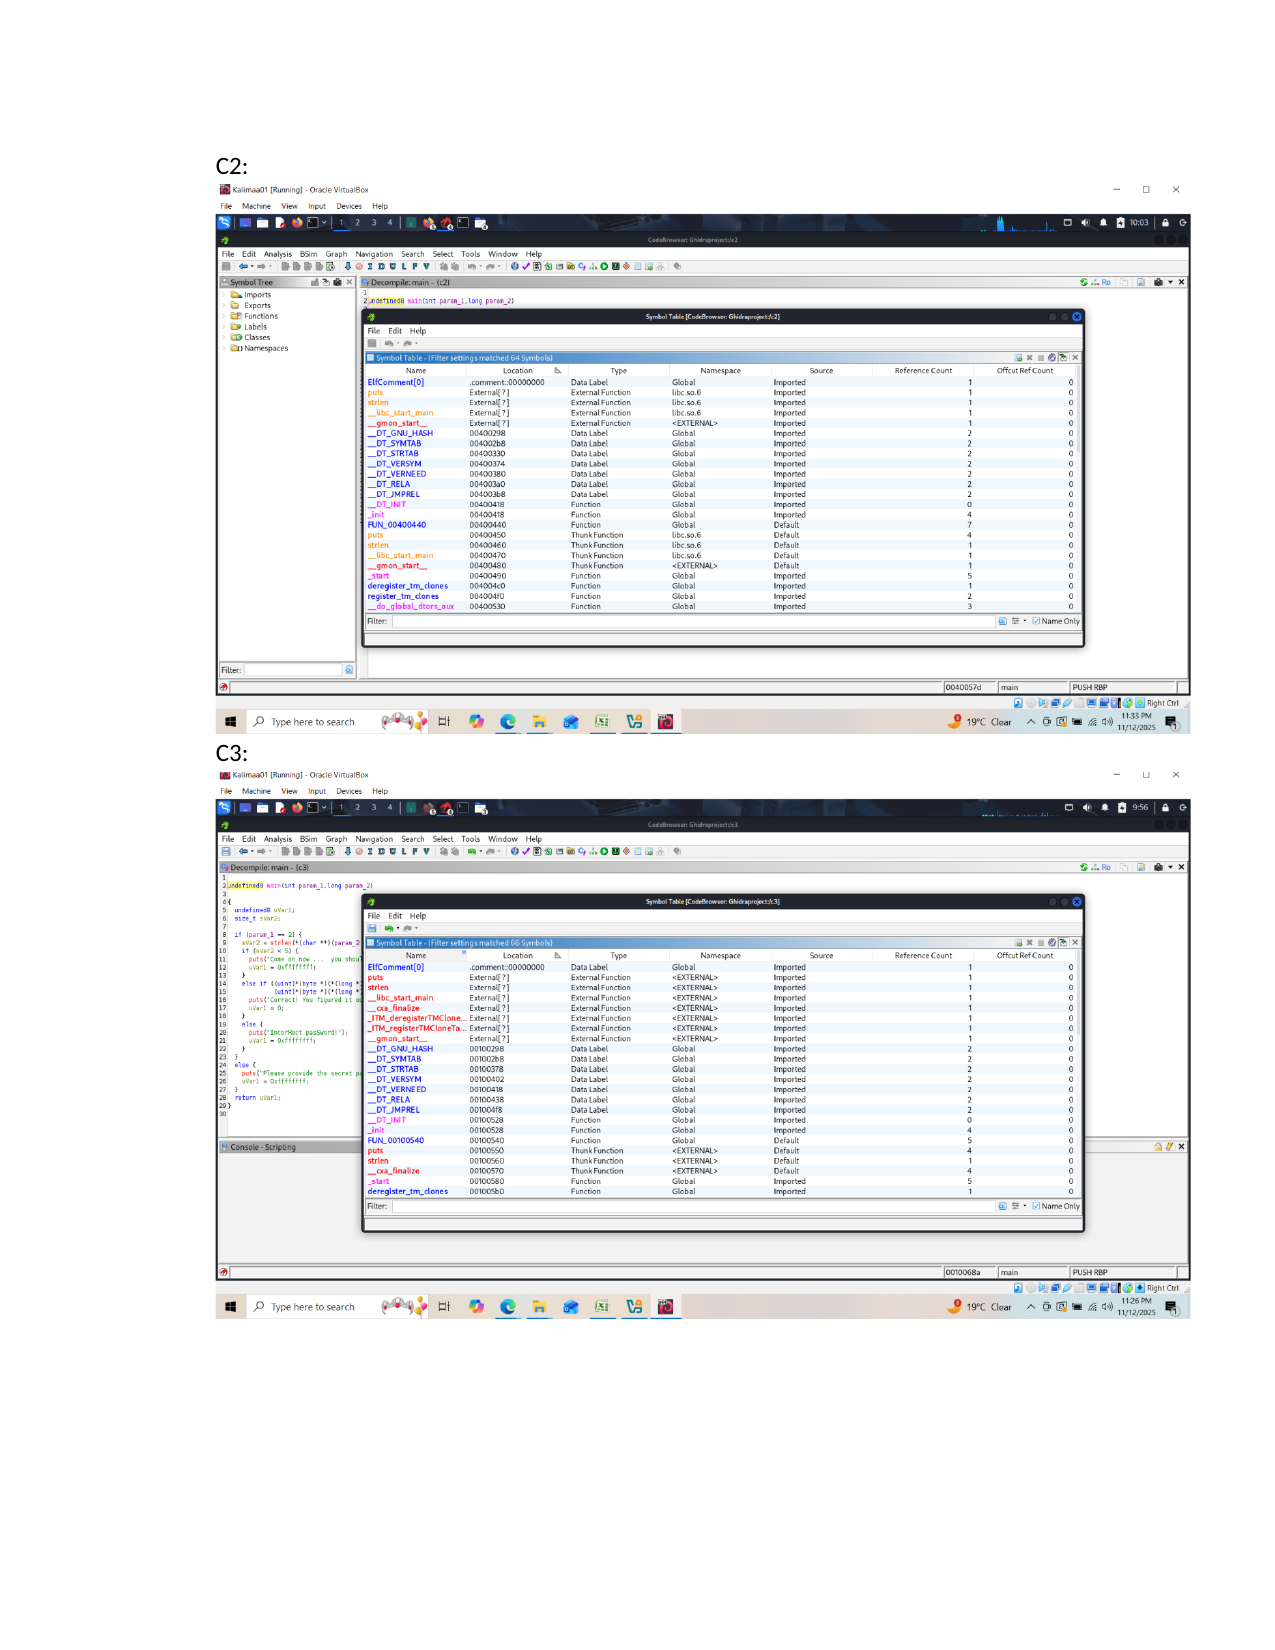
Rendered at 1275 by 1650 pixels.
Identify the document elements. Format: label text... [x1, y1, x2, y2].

picture [215, 184, 1191, 734]
list C3: [216, 737, 1125, 772]
picture [215, 772, 1191, 1319]
list C2: [216, 150, 1125, 184]
